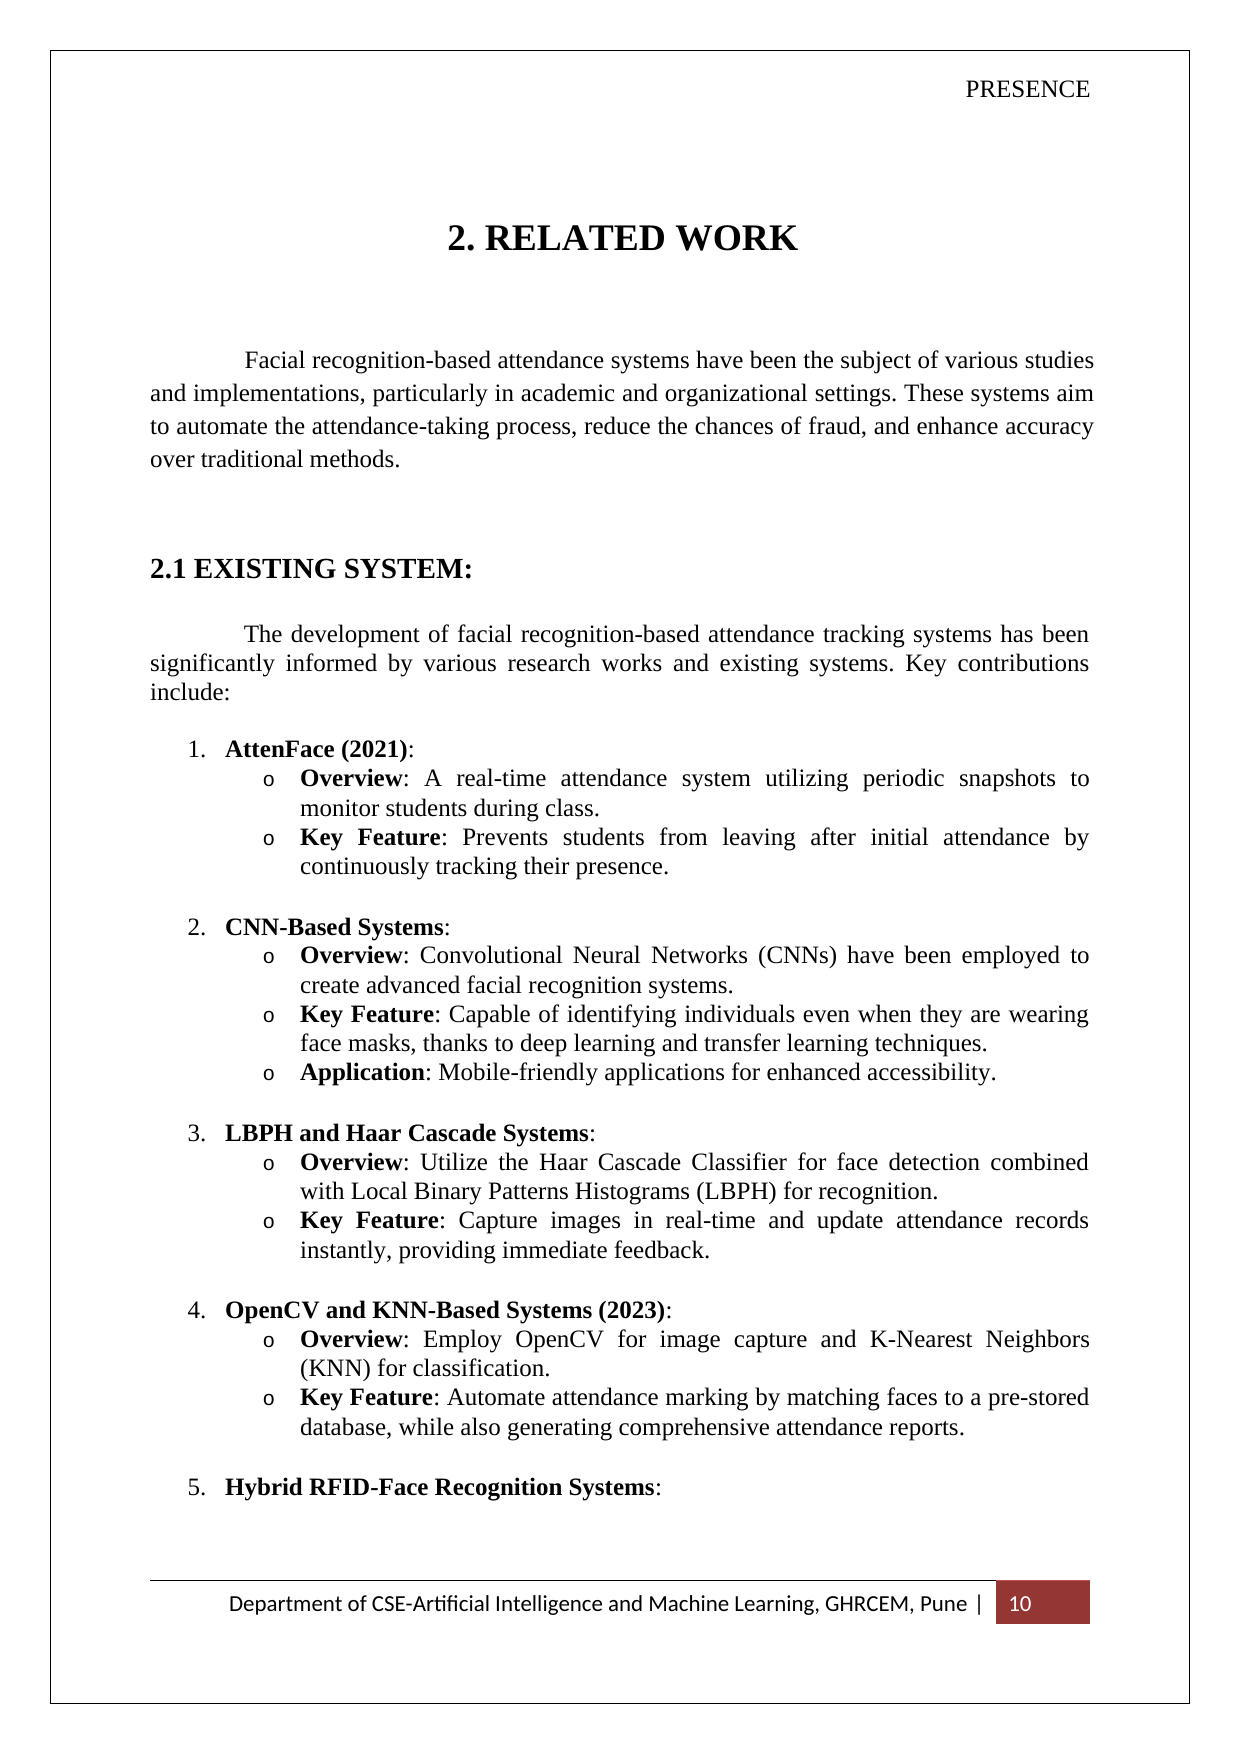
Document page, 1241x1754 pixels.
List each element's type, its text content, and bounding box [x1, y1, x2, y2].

list Overview: Employ OpenCV for image capture and K-Nearest Neighbors (KNN) for classification. [262, 1454, 1090, 1512]
list CNN-Based Systems: [187, 1041, 1090, 1070]
text 2. RELATED WORK [150, 345, 1095, 388]
text 2.1 EXISTING SYSTEM: [150, 681, 1095, 715]
list Overview: Utilize the Haar Cascade Classifier for face detection combined with Local Binary Patterns Histograms (LBPH) for recognition. [262, 1277, 1090, 1335]
list Overview: A real-time attendance system utilizing periodic snapshots to monitor students during class. [262, 893, 1090, 951]
text The development of facial recognition-based attendance tracking systems has been significantly informed by various research works and existing systems. Key contributions include: [150, 749, 1090, 835]
list LBPH and Haar Cascade Systems: [187, 1248, 1090, 1277]
list Overview: Convolutional Neural Networks (CNNs) have been employed to create advanced facial recognition systems. [262, 1070, 1090, 1128]
list AttenFace (2021): [187, 864, 1090, 893]
list Key Feature: Capable of identifying individuals even when they are wearing face masks, thanks to deep learning and transfer learning techniques. [262, 1128, 1090, 1187]
list Key Feature: Capture images in real-time and update attendance records instantly, providing immediate feedback. [262, 1335, 1090, 1393]
list OpenCV and KNN-Based Systems (2023): [187, 1425, 1090, 1454]
text Facial recognition-based attendance systems have been the subject of various studies and implementations, particularly in academic and organizational settings. These systems aim to automate the attendance-taking process, reduce the chances of fraud, and enhance accuracy over traditional methods. [150, 474, 1095, 602]
list Application: Mobile-friendly applications for enhanced accessibility. [262, 1187, 1090, 1216]
list Key Feature: Prevents students from leaving after initial attendance by continuously tracking their presence. [262, 951, 1090, 1010]
